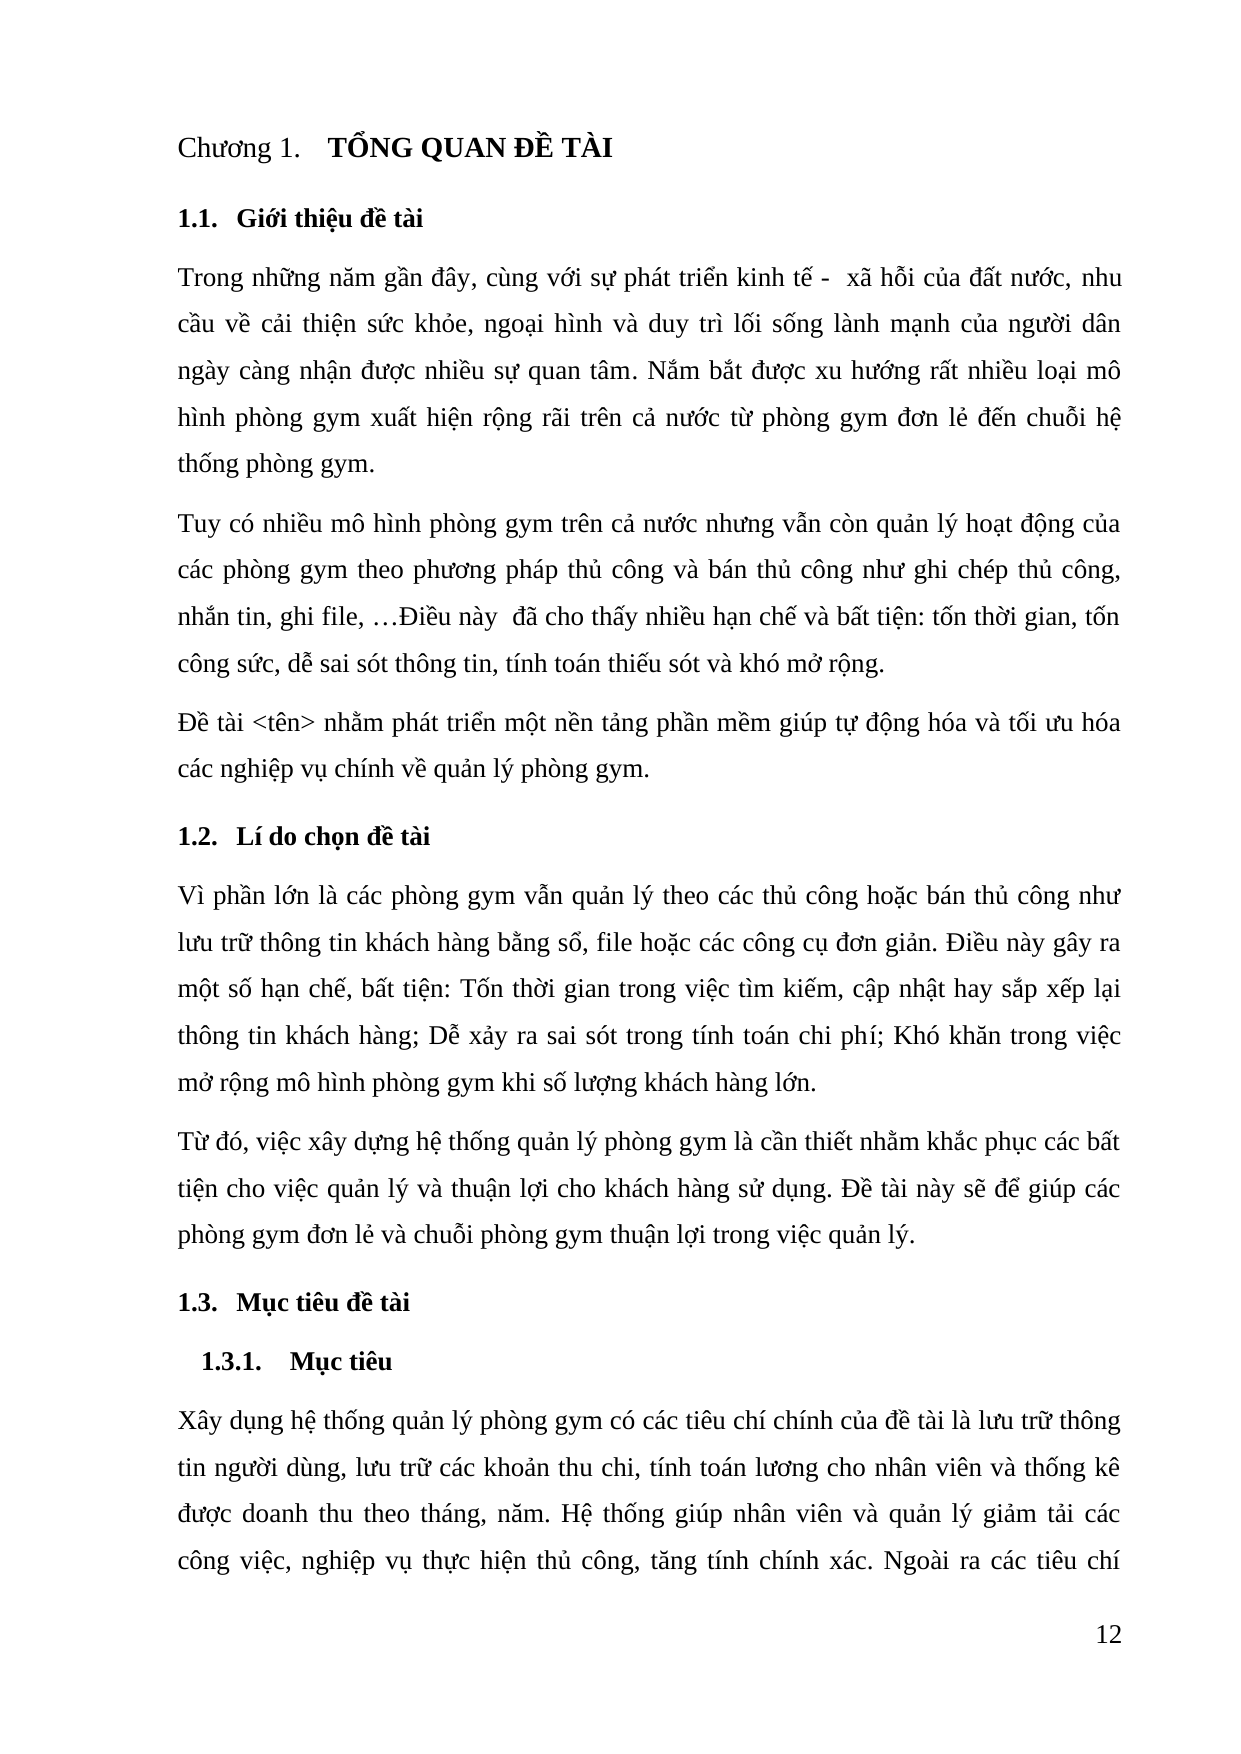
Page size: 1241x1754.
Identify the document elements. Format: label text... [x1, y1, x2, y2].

text Tuy có nhiều mô hình phòng gym trên cả nước nhưng vẫn còn quản lý hoạt động của các phòng gym theo phương pháp thủ công và bán thủ công như ghi chép thủ công, nhắn tin, ghi file, …Điều này đã cho thấy nhiều hạn chế và bất tiện: tốn thời gian, tốn công sức, dễ sai sót thông tin, tính toán thiếu sót và khó mở rộng. [177, 507, 1122, 678]
subtitle Mục tiêu đề tài [177, 1286, 1122, 1317]
text Vì phần lớn là các phòng gym vẫn quản lý theo các thủ công hoặc bán thủ công như lưu trữ thông tin khách hàng bằng sổ, file hoặc các công cụ đơn giản. Điều này gây ra một số hạn chế, bất tiện: Tốn thời gian trong việc tìm kiếm, cập nhật hay sắp xếp lại thông tin khách hàng; Dễ xảy ra sai sót trong tính toán chi phí; Khó khăn trong việc mở rộng mô hình phòng gym khi số lượng khách hàng lớn. [177, 879, 1122, 1097]
text Trong những năm gần đây, cùng với sự phát triển kinh tế - xã hỗi của đất nước, nhu cầu về cải thiện sức khỏe, ngoại hình và duy trì lối sống lành mạnh của người dân ngày càng nhận được nhiều sự quan tâm. Nắm bắt được xu hướng rất nhiều loại mô hình phòng gym xuất hiện rộng rãi trên cả nước từ phòng gym đơn lẻ đến chuỗi hệ thống phòng gym. [177, 261, 1122, 479]
subtitle Giới thiệu đề tài [177, 202, 1122, 233]
subtitle TỔNG QUAN ĐỀ TÀI [177, 131, 1122, 164]
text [177, 1404, 1122, 1575]
subtitle Mục tiêu [201, 1345, 1122, 1376]
text Từ đó, việc xây dựng hệ thống quản lý phòng gym là cần thiết nhằm khắc phục các bất tiện cho việc quản lý và thuận lợi cho khách hàng sử dụng. Đề tài này sẽ để giúp các phòng gym đơn lẻ và chuỗi phòng gym thuận lợi trong việc quản lý. [177, 1125, 1122, 1249]
subtitle Lí do chọn đề tài [177, 820, 1122, 851]
text Đề tài <tên> nhằm phát triển một nền tảng phần mềm giúp tự động hóa và tối ưu hóa các nghiệp vụ chính về quản lý phòng gym. [177, 706, 1122, 784]
